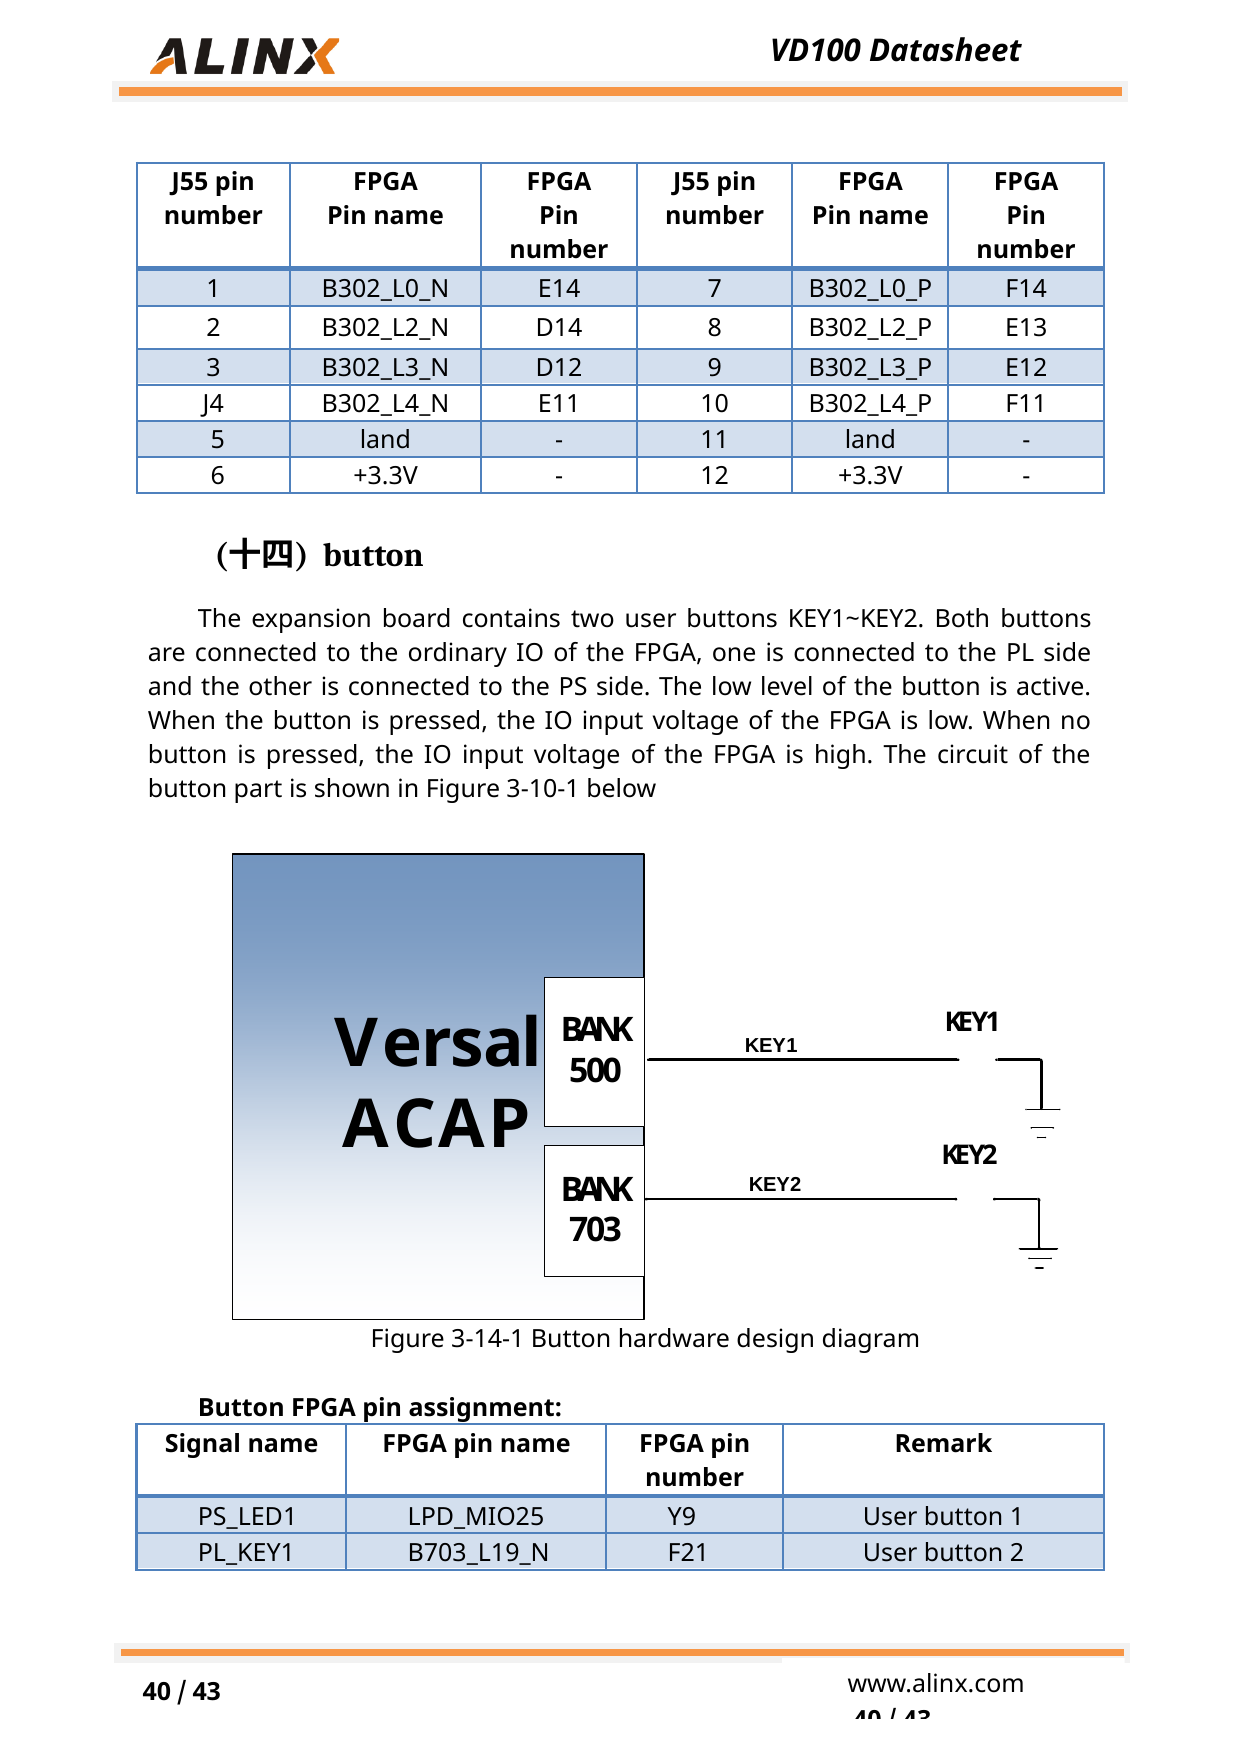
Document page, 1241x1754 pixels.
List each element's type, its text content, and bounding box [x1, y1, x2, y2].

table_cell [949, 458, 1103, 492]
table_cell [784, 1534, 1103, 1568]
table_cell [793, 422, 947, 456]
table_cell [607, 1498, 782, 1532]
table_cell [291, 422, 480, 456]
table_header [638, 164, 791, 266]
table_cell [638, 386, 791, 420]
text The expansion board contains two user buttons KEY1~KEY2. Both buttons are connected to the ordinary IO of the FPGA, one is connected to the PL side and the other is connected to the PS side. The low level of the button is active. When the button is pressed, the IO input voltage of the FPGA is low. When no button is pressed, the IO input voltage of the FPGA is high. The circuit of the button part is shown in Figure 3-10-1 below [148, 600, 1093, 805]
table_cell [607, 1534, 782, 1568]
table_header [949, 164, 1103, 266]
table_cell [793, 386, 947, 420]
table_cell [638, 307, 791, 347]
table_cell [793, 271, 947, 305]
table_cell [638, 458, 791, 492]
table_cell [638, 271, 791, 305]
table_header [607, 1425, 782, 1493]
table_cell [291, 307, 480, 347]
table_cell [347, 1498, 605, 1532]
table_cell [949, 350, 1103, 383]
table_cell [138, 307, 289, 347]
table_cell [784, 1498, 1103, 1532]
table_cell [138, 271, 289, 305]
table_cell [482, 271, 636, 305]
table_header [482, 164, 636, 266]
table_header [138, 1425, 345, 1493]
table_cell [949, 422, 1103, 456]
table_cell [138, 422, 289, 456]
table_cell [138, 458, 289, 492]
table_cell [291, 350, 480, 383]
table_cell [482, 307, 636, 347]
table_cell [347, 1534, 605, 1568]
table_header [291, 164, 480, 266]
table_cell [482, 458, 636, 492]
picture [148, 34, 339, 80]
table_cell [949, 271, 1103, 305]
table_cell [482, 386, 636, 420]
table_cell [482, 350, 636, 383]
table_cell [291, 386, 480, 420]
subtitle button [214, 528, 1093, 576]
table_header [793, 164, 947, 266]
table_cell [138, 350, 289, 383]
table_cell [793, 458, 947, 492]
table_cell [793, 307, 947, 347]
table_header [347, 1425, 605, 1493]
text Figure 3-14-1 Button hardware design diagram [148, 1321, 1093, 1355]
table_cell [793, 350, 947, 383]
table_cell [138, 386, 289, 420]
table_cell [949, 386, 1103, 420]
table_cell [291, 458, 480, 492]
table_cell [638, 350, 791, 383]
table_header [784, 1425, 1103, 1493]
text Button FPGA pin assignment: [148, 1389, 1093, 1423]
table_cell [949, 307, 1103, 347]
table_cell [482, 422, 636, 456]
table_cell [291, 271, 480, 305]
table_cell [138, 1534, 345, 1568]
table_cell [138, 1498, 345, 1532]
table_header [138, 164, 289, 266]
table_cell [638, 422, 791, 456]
